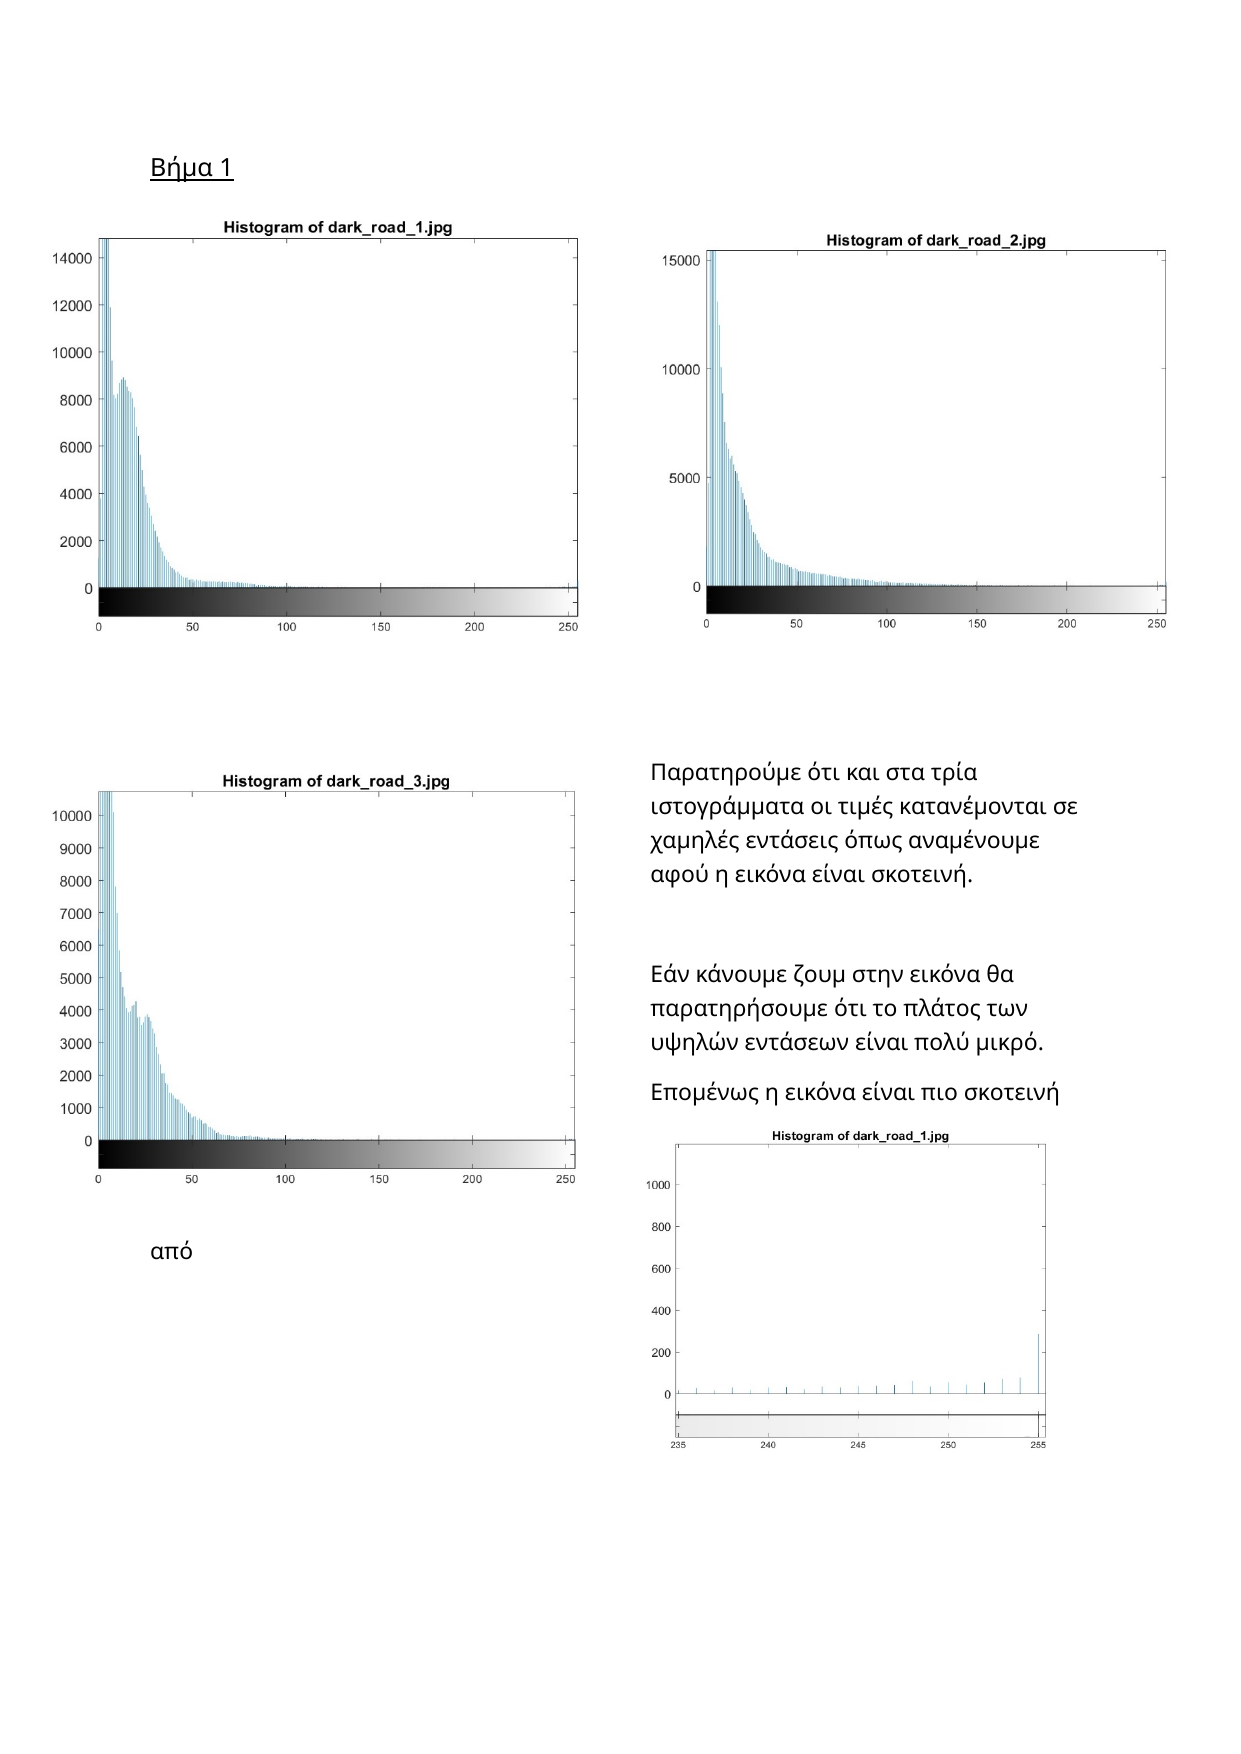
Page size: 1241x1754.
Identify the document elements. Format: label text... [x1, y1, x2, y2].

text Παρατηρούμε ότι και στα τρία ιστογράμματα οι τιμές κατανέμονται σε χαμηλές εντάσεις όπως αναμένουμε αφού η εικόνα είναι σκοτεινή. [150, 756, 1090, 889]
text Επομένως η εικόνα είναι πιο σκοτεινή από [631, 1076, 1090, 1266]
text Εάν κάνουμε ζουμ στην εικόνα θα παρατηρήσουμε ότι το πλάτος των υψηλών εντάσεων είναι πολύ μικρό. [631, 958, 1090, 1057]
text Επομένως η εικόνα είναι πιο σκοτεινή από [150, 1214, 613, 1266]
picture [18, 757, 1089, 1471]
text Βήμα 1 [150, 150, 1090, 184]
picture [18, 203, 1220, 663]
